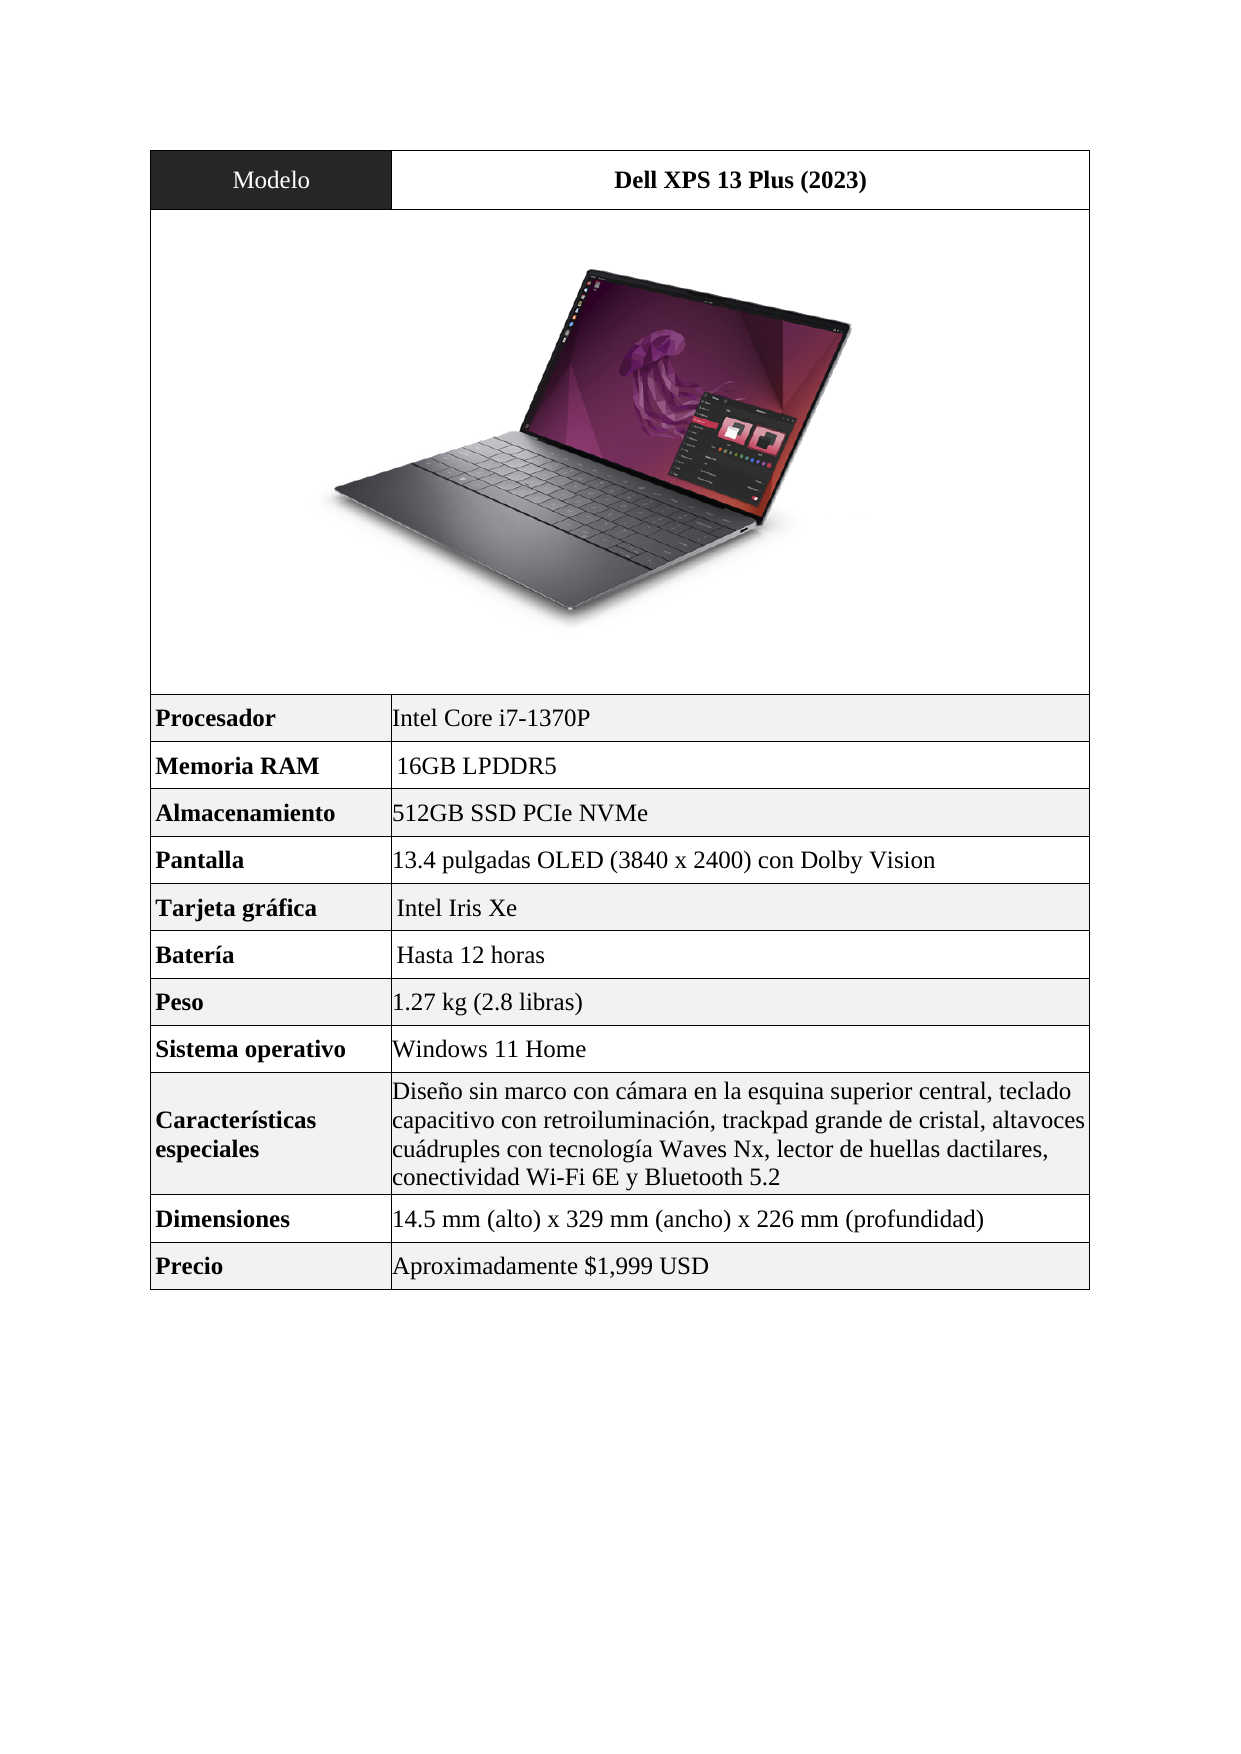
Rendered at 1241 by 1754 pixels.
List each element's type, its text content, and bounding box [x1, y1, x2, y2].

table_cell 13.4 pulgadas OLED (3840 x 2400) con Dolby Vision [392, 837, 1089, 883]
table_cell Sistema operativo [151, 1026, 391, 1072]
table_cell Hasta 12 horas [392, 931, 1089, 977]
table_cell Intel Core i7-1370P [392, 695, 1089, 741]
table_cell Procesador [151, 695, 391, 741]
table_cell Aproximadamente $1,999 USD [392, 1243, 1089, 1289]
table_cell Características especiales [151, 1073, 391, 1194]
table_cell 14.5 mm (alto) x 329 mm (ancho) x 226 mm (profundidad) [392, 1195, 1089, 1242]
table_cell Diseño sin marco con cámara en la esquina superior central, teclado capacitivo con retroiluminación, trackpad grande de cristal, altavoces cuádruples con tecnología Waves Nx, lector de huellas dactilares, conectividad Wi-Fi 6E y Bluetooth 5.2 [392, 1073, 1089, 1194]
table_cell Memoria RAM [151, 742, 391, 788]
table_cell Windows 11 Home [392, 1026, 1089, 1072]
table_header Modelo [151, 151, 391, 209]
table_cell Almacenamiento [151, 789, 391, 836]
table_cell Tarjeta gráfica [151, 884, 391, 930]
table_cell Pantalla [151, 837, 391, 883]
table_cell [151, 210, 1089, 694]
table_cell 512GB SSD PCIe NVMe [392, 789, 1089, 836]
table_cell Dimensiones [151, 1195, 391, 1242]
table_cell Intel Iris Xe [392, 884, 1089, 930]
table_cell Precio [151, 1243, 391, 1289]
table_header Dell XPS 13 Plus (2023) [392, 151, 1089, 209]
picture [309, 209, 877, 691]
table_cell Peso [151, 979, 391, 1025]
table_cell 1.27 kg (2.8 libras) [392, 979, 1089, 1025]
table_cell Batería [151, 931, 391, 977]
table_cell 16GB LPDDR5 [392, 742, 1089, 788]
